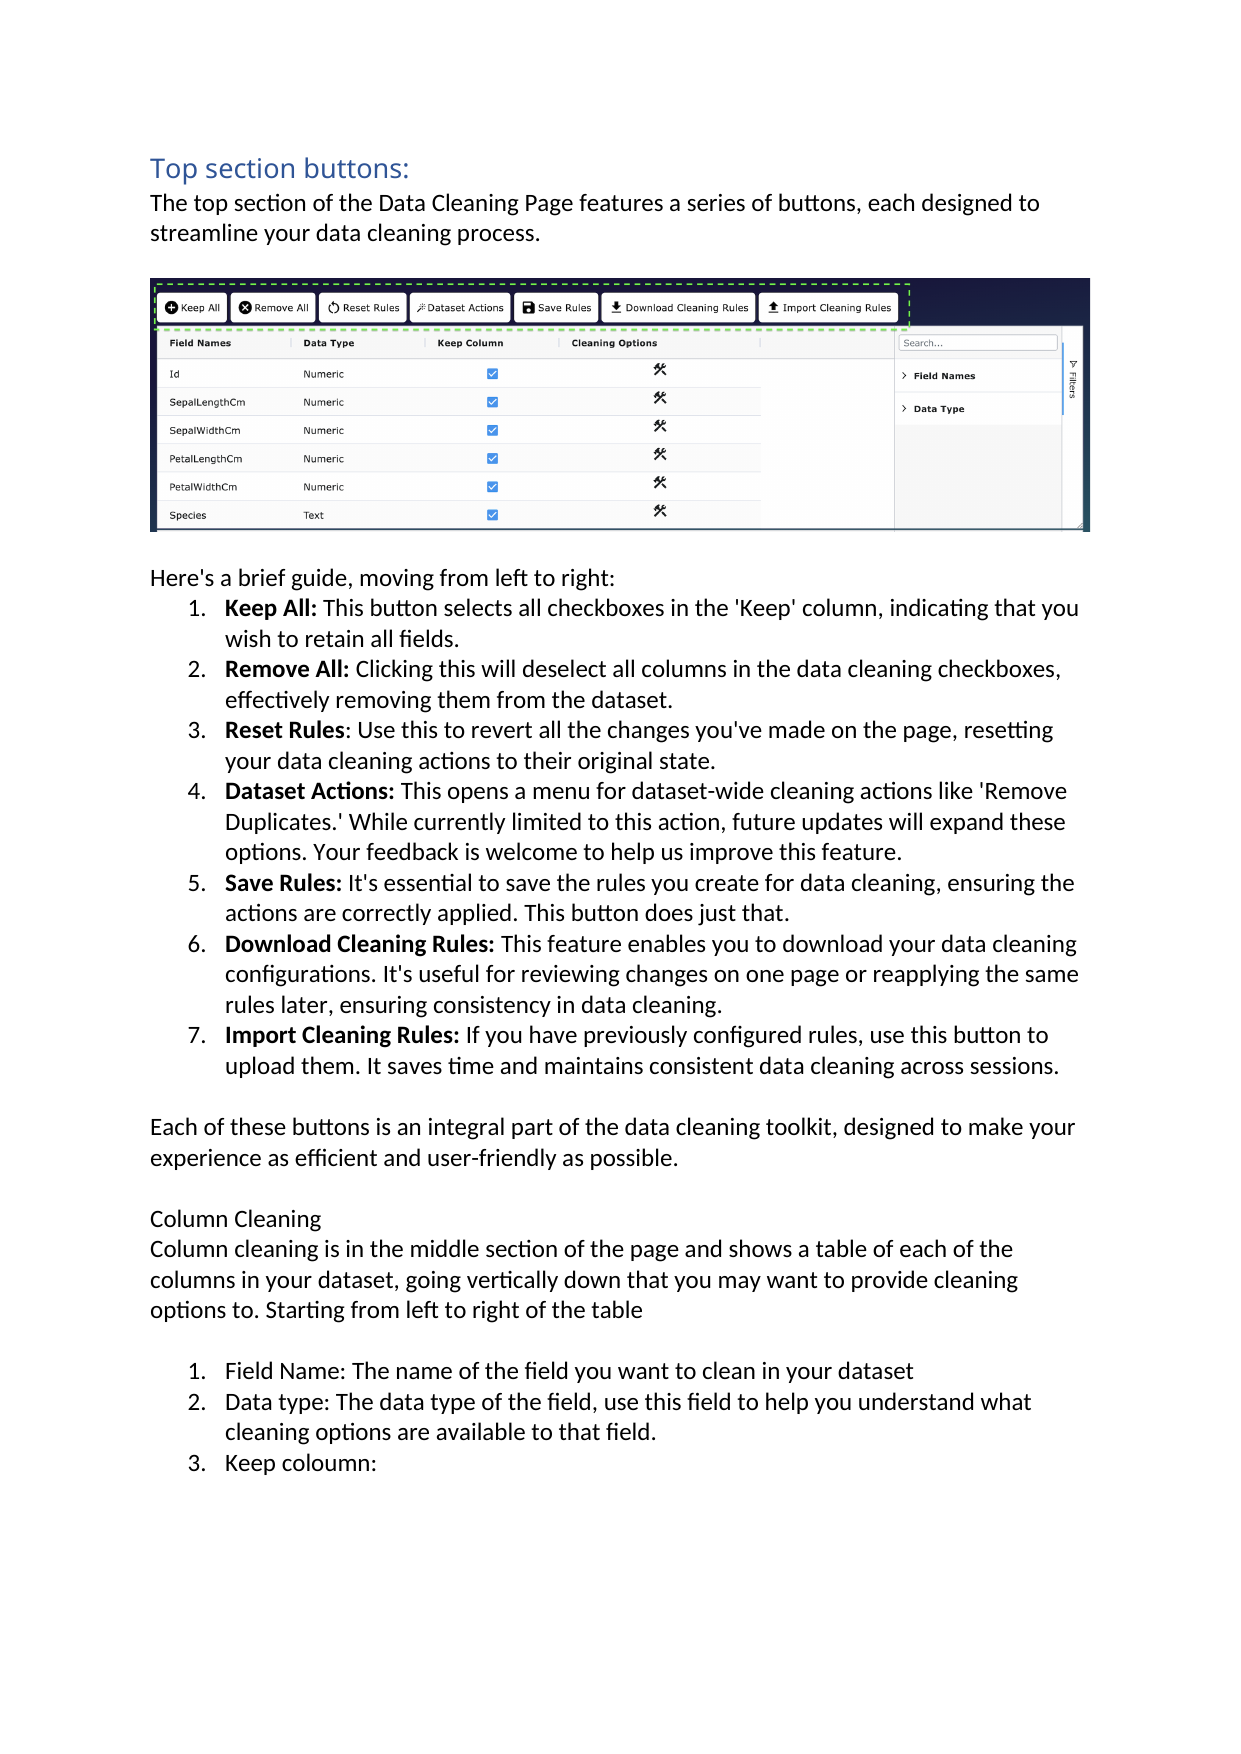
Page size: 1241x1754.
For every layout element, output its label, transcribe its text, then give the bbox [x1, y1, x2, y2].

subtitle Top section buttons: [150, 150, 1090, 187]
text Column Cleaning [150, 1203, 1090, 1233]
text Column cleaning is in the middle section of the page and shows a table of each of the columns in your dataset, going vertically down that you may want to provide cleaning options to. Starting from left to right of the table [150, 1233, 1090, 1325]
list Save Rules: It's essential to save the rules you create for data cleaning, ensuring the actions are correctly applied. This button does just that. [187, 867, 1090, 928]
list Keep coloumn: [187, 1447, 1090, 1477]
list Dataset Actions: This opens a menu for dataset-wide cleaning actions like 'Remove Duplicates.' While currently limited to this action, future updates will expand these options. Your feedback is welcome to help us improve this feature. [187, 775, 1090, 867]
list Field Name: The name of the field you want to clean in your dataset [187, 1355, 1090, 1386]
text Each of these buttons is an integral part of the data cleaning toolkit, designed to make your experience as efficient and user-friendly as possible. [150, 1111, 1090, 1172]
list Data type: The data type of the field, use this field to help you understand what cleaning options are available to that field. [187, 1386, 1090, 1447]
list Reset Rules: Use this to revert all the changes you've made on the page, resetting your data cleaning actions to their original state. [187, 714, 1090, 775]
picture [150, 278, 1091, 532]
list Remove All: Clicking this will deselect all columns in the data cleaning checkboxes, effectively removing them from the dataset. [187, 653, 1090, 714]
list Download Cleaning Rules: This feature enables you to download your data cleaning configurations. It's useful for reviewing changes on one page or reapplying the same rules later, ensuring consistency in data cleaning. [187, 928, 1090, 1019]
list Import Cleaning Rules: If you have previously configured rules, use this button to upload them. It saves time and maintains consistent data cleaning across sessions. [187, 1019, 1090, 1081]
text Here's a brief guide, moving from left to right: [150, 562, 1090, 592]
list Keep All: This button selects all checkboxes in the 'Keep' column, indicating that you wish to retain all fields. [187, 592, 1090, 653]
text The top section of the Data Cleaning Page features a series of buttons, each designed to streamline your data cleaning process. [150, 187, 1090, 248]
